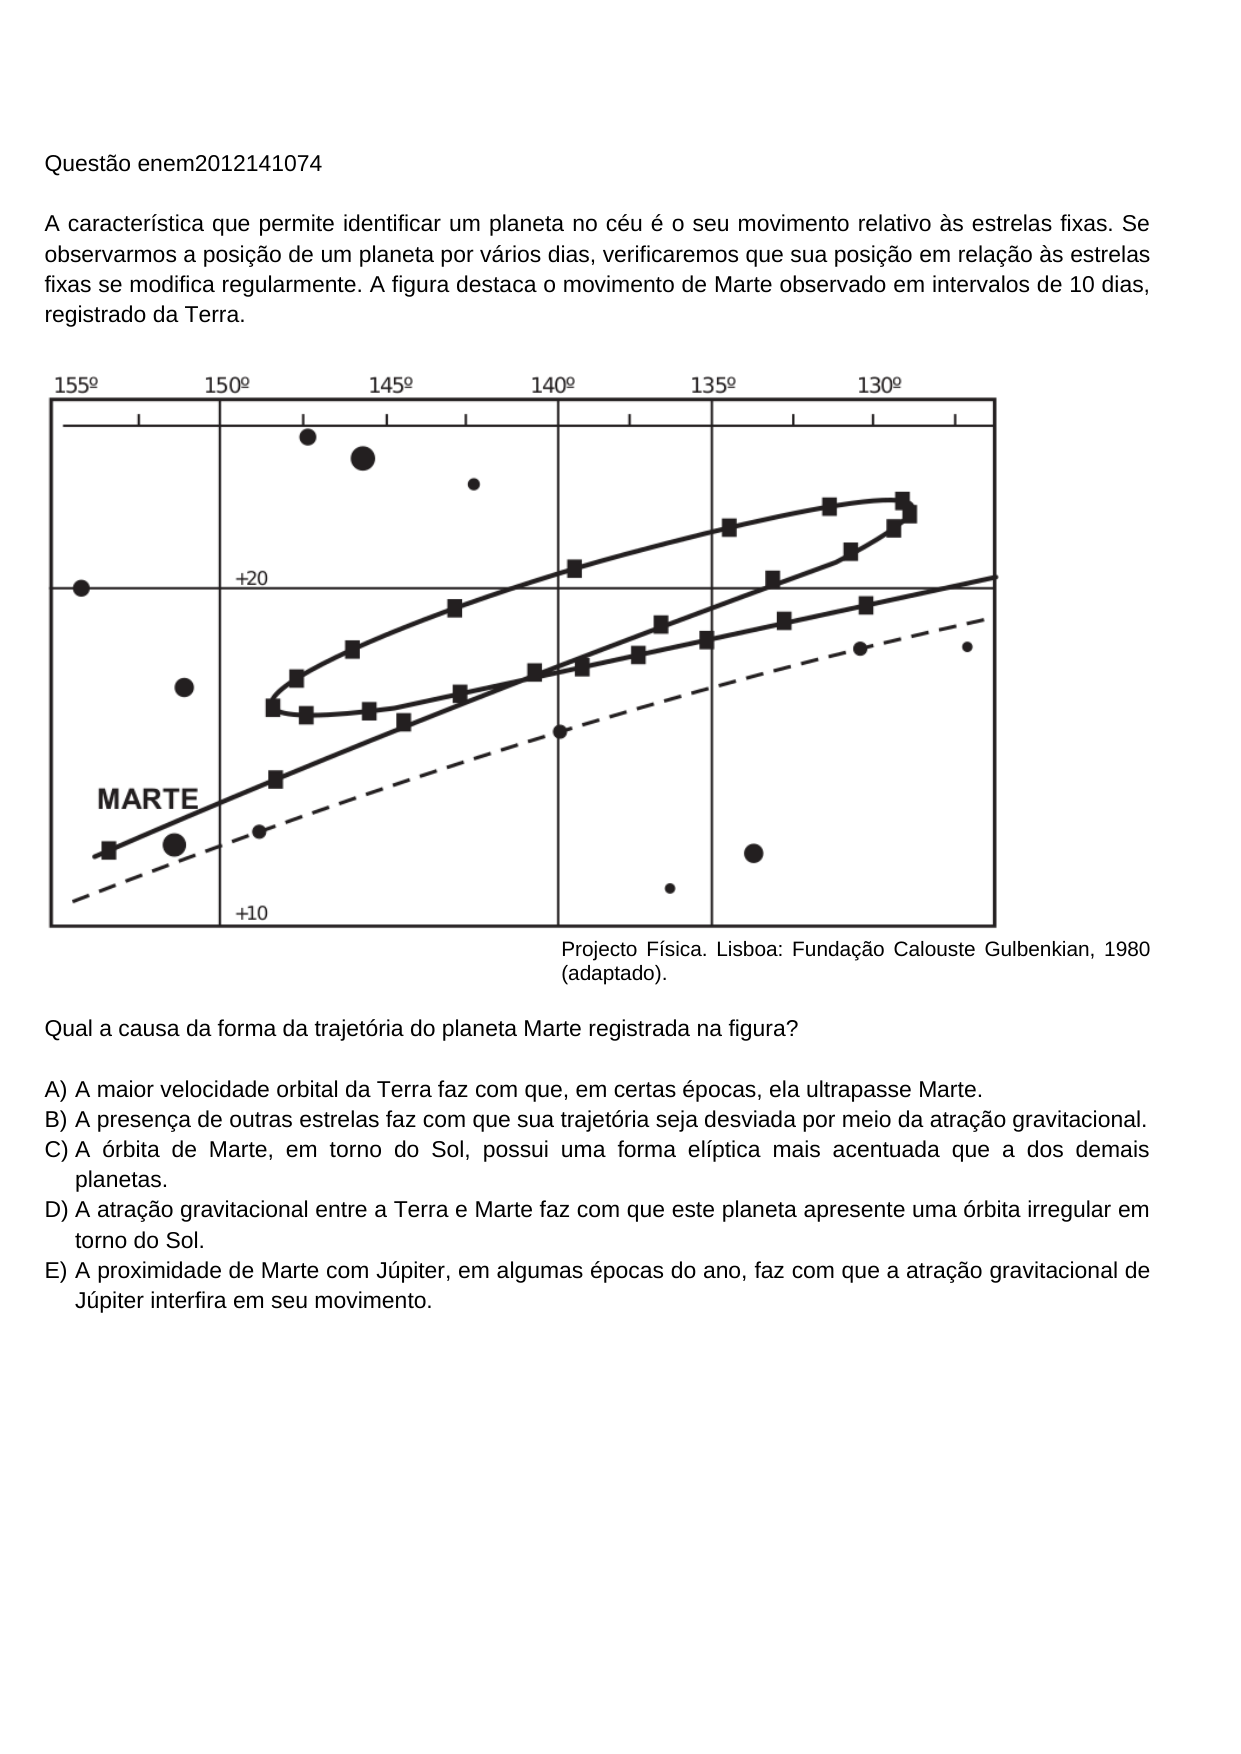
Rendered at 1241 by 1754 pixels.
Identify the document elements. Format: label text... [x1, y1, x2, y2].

picture [44, 361, 1006, 934]
text Projecto Física. Lisboa: Fundação Calouste Gulbenkian, 1980 (adaptado). [561, 937, 1151, 985]
text A característica que permite identificar um planeta no céu é o seu movimento relativo às estrelas fixas. Se observarmos a posição de um planeta por vários dias, verificaremos que sua posição em relação às estrelas fixas se modifica regularmente. A figura destaca o movimento de Marte observado em intervalos de 10 dias, registrado da Terra. [44, 210, 1151, 327]
text Qual a causa da forma da trajetória do planeta Marte registrada na figura? [44, 1015, 1151, 1042]
list A proximidade de Marte com Júpiter, em algumas épocas do ano, faz com que a atração gravitacional de Júpiter interfira em seu movimento. [44, 1257, 1151, 1313]
list A atração gravitacional entre a Terra e Marte faz com que este planeta apresente uma órbita irregular em torno do Sol. [44, 1196, 1151, 1253]
list A maior velocidade orbital da Terra faz com que, em certas épocas, ela ultrapasse Marte. [44, 1076, 1151, 1102]
list A órbita de Marte, em torno do Sol, possui uma forma elíptica mais acentuada que a dos demais planetas. [44, 1136, 1151, 1193]
text Questão enem2012141074 [44, 150, 1151, 176]
list A presença de outras estrelas faz com que sua trajetória seja desviada por meio da atração gravitacional. [44, 1106, 1151, 1132]
